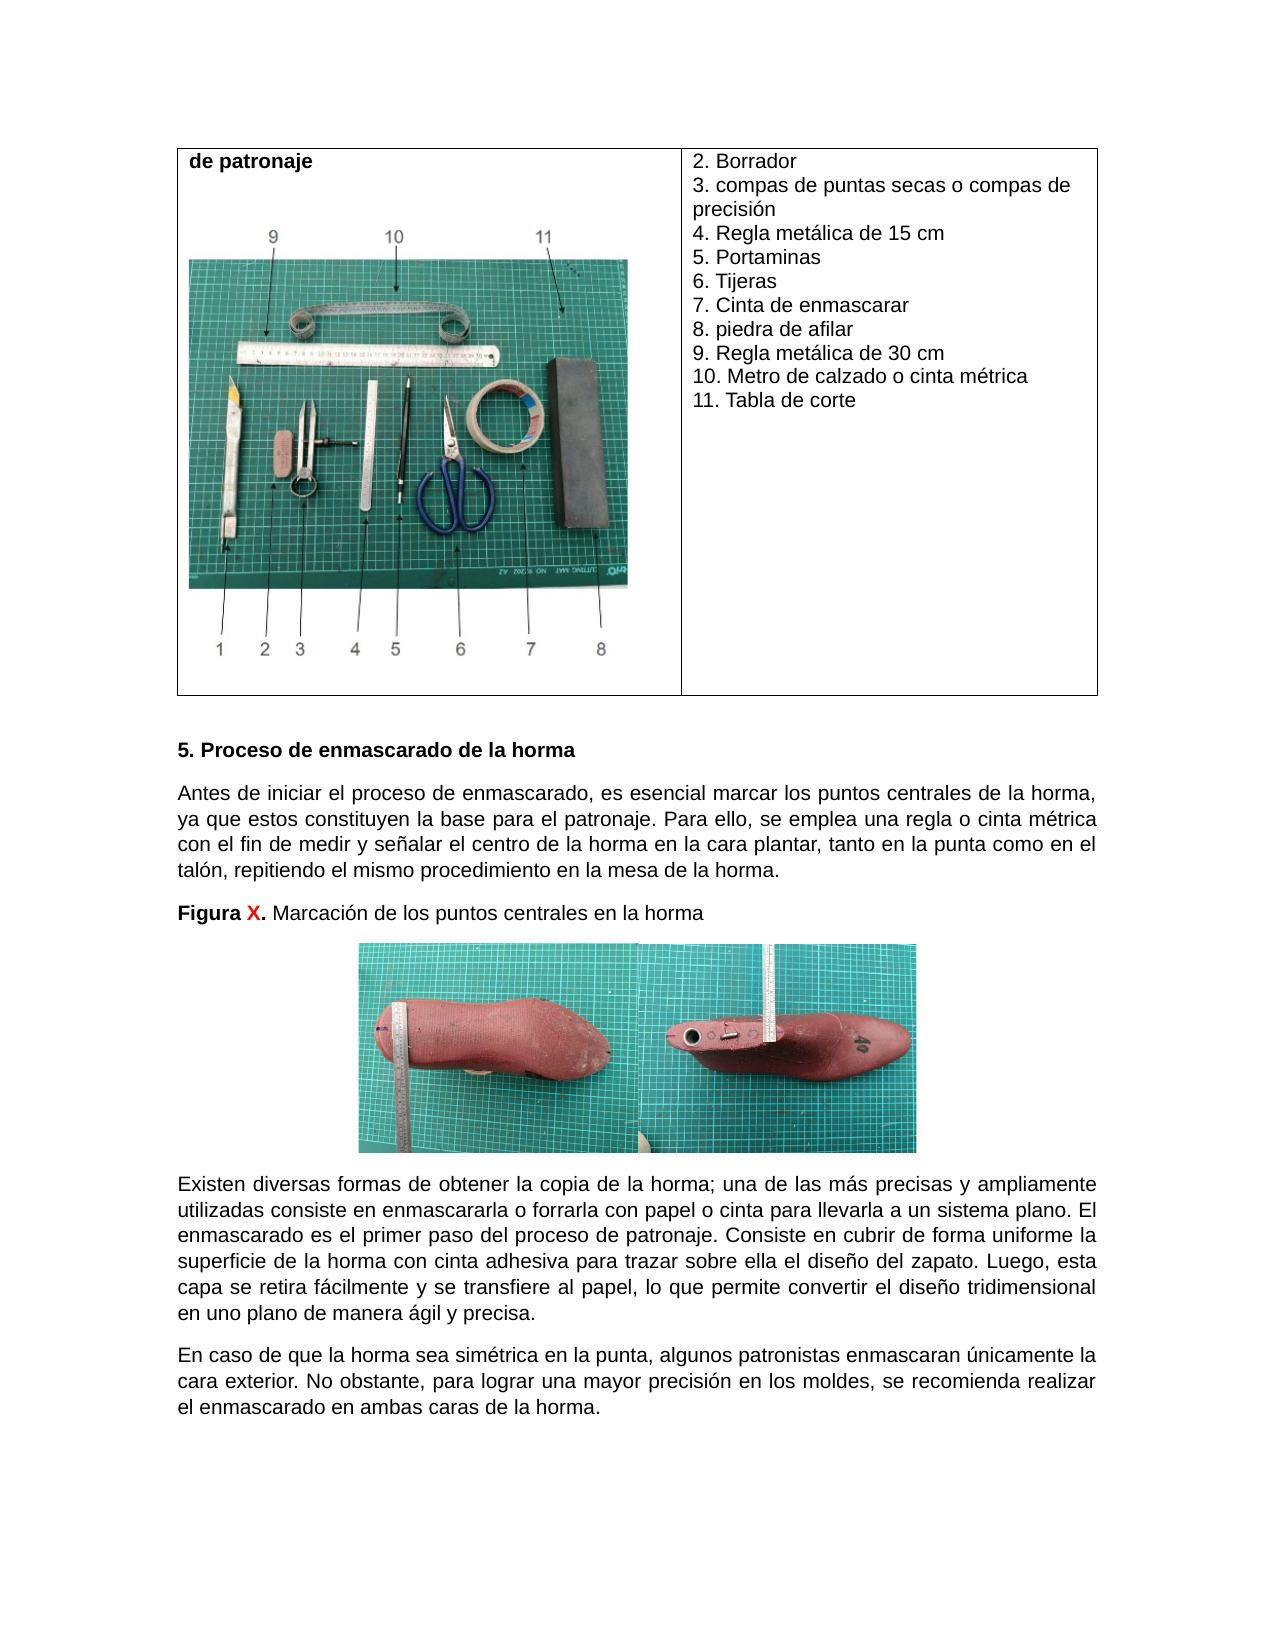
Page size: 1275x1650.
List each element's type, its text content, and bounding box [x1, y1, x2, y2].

text En caso de que la horma sea simétrica en la punta, algunos patronistas enmascaran únicamente la cara exterior. No obstante, para lograr una mayor precisión en los moldes, se recomienda realizar el enmascarado en ambas caras de la horma. [177, 1343, 1098, 1419]
picture [188, 220, 628, 671]
text Antes de iniciar el proceso de enmascarado, es esencial marcar los puntos centrales de la horma, ya que estos constituyen la base para el patronaje. Para ello, se emplea una regla o cinta métrica con el fin de medir y señalar el centro de la horma en la cara plantar, tanto en la punta como en el talón, repitiendo el mismo procedimiento en la mesa de la horma. [177, 781, 1098, 882]
text Existen diversas formas de obtener la copia de la horma; una de las más precisas y ampliamente utilizadas consiste en enmascararla o forrarla con papel o cinta para llevarla a un sistema plano. El enmascarado es el primer paso del proceso de patronaje. Consiste en cubrir de forma uniforme la superficie de la horma con cinta adhesiva para trazar sobre ella el diseño del zapato. Luego, esta capa se retira fácilmente y se transfiere al papel, lo que permite convertir el diseño tridimensional en uno plano de manera ágil y precisa. [177, 1172, 1098, 1325]
text Figura X. Marcación de los puntos centrales en la horma [177, 901, 1098, 924]
picture [358, 943, 917, 1153]
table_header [178, 149, 681, 694]
text 5. Proceso de enmascarado de la horma [177, 738, 1098, 762]
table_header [682, 149, 1097, 694]
